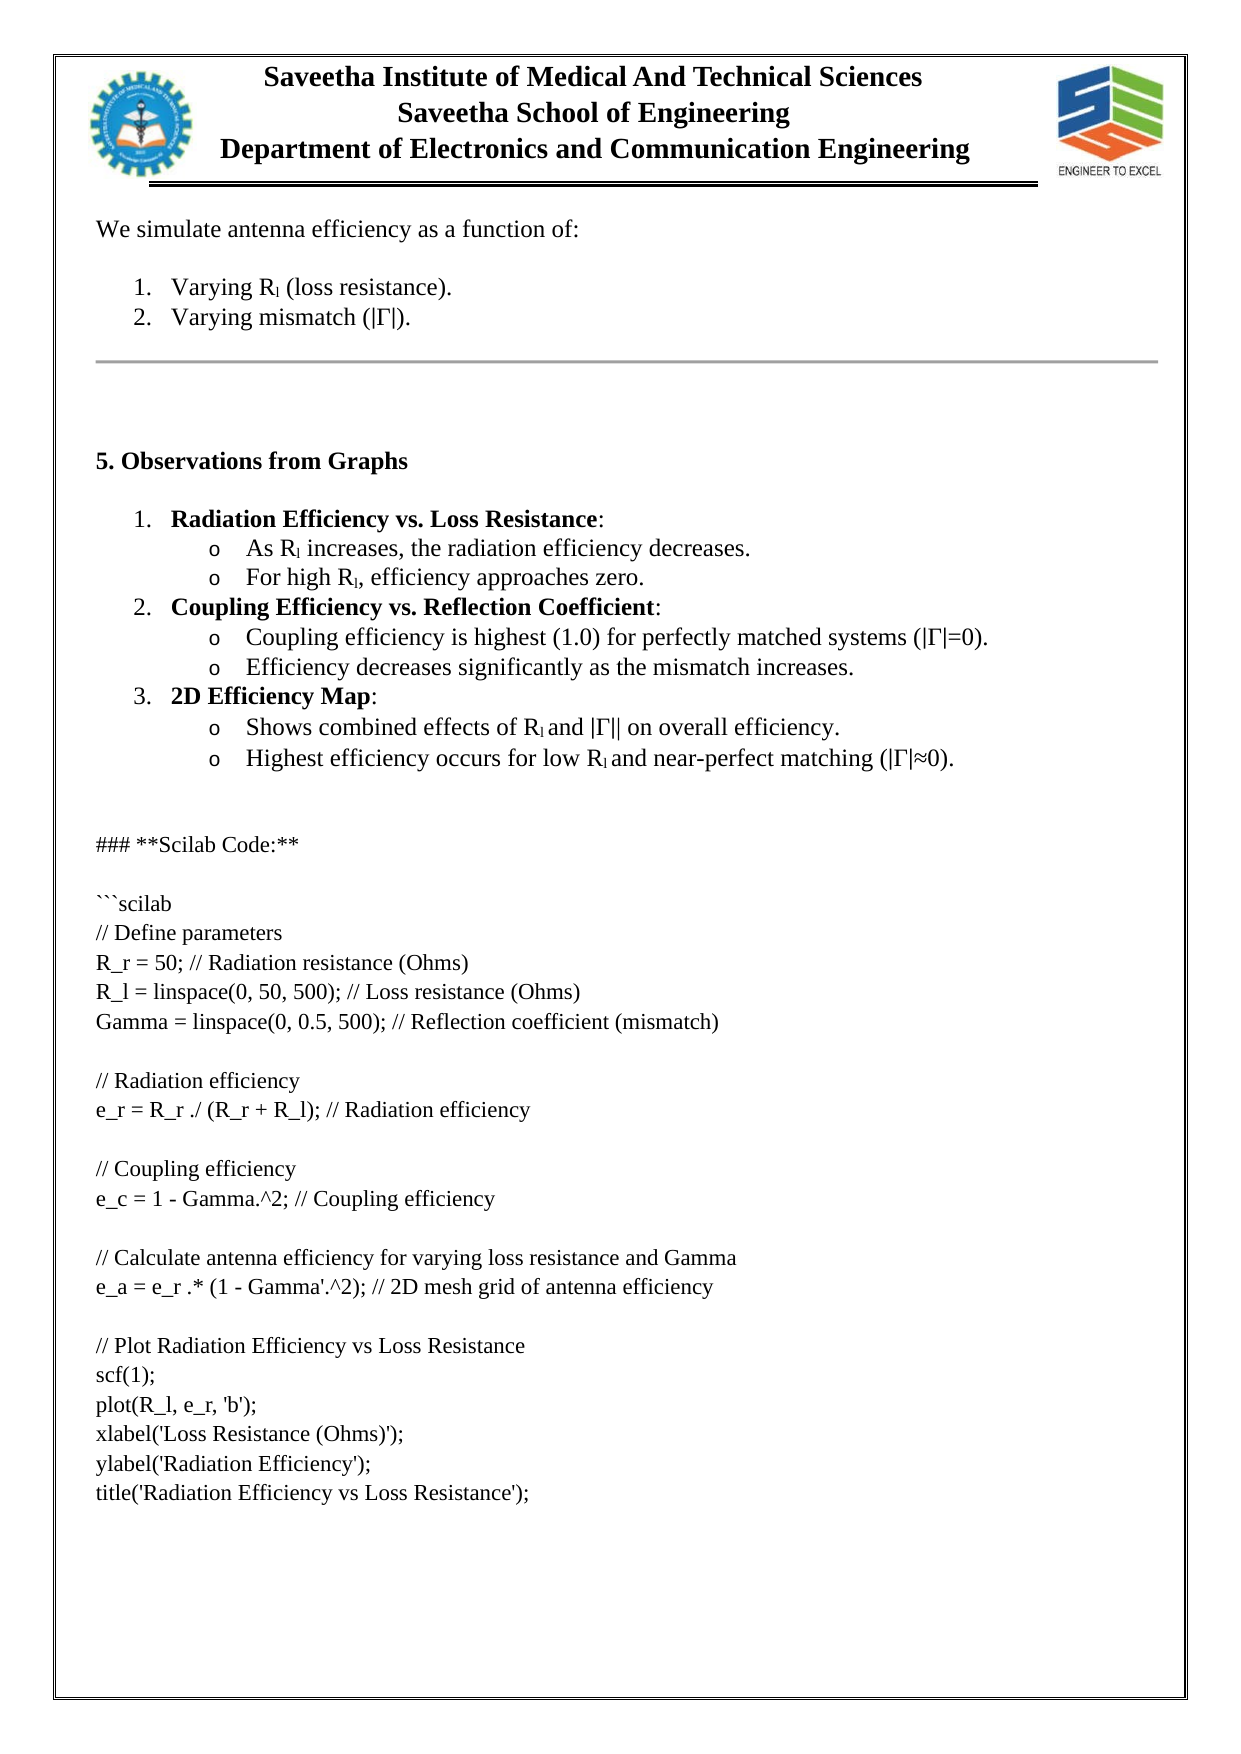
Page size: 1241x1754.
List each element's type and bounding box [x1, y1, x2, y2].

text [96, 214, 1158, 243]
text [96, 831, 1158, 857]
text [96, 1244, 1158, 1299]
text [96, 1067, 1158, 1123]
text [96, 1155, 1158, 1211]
picture [1056, 64, 1164, 179]
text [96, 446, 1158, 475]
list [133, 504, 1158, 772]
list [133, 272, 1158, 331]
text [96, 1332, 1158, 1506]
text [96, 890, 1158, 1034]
picture [88, 70, 197, 179]
